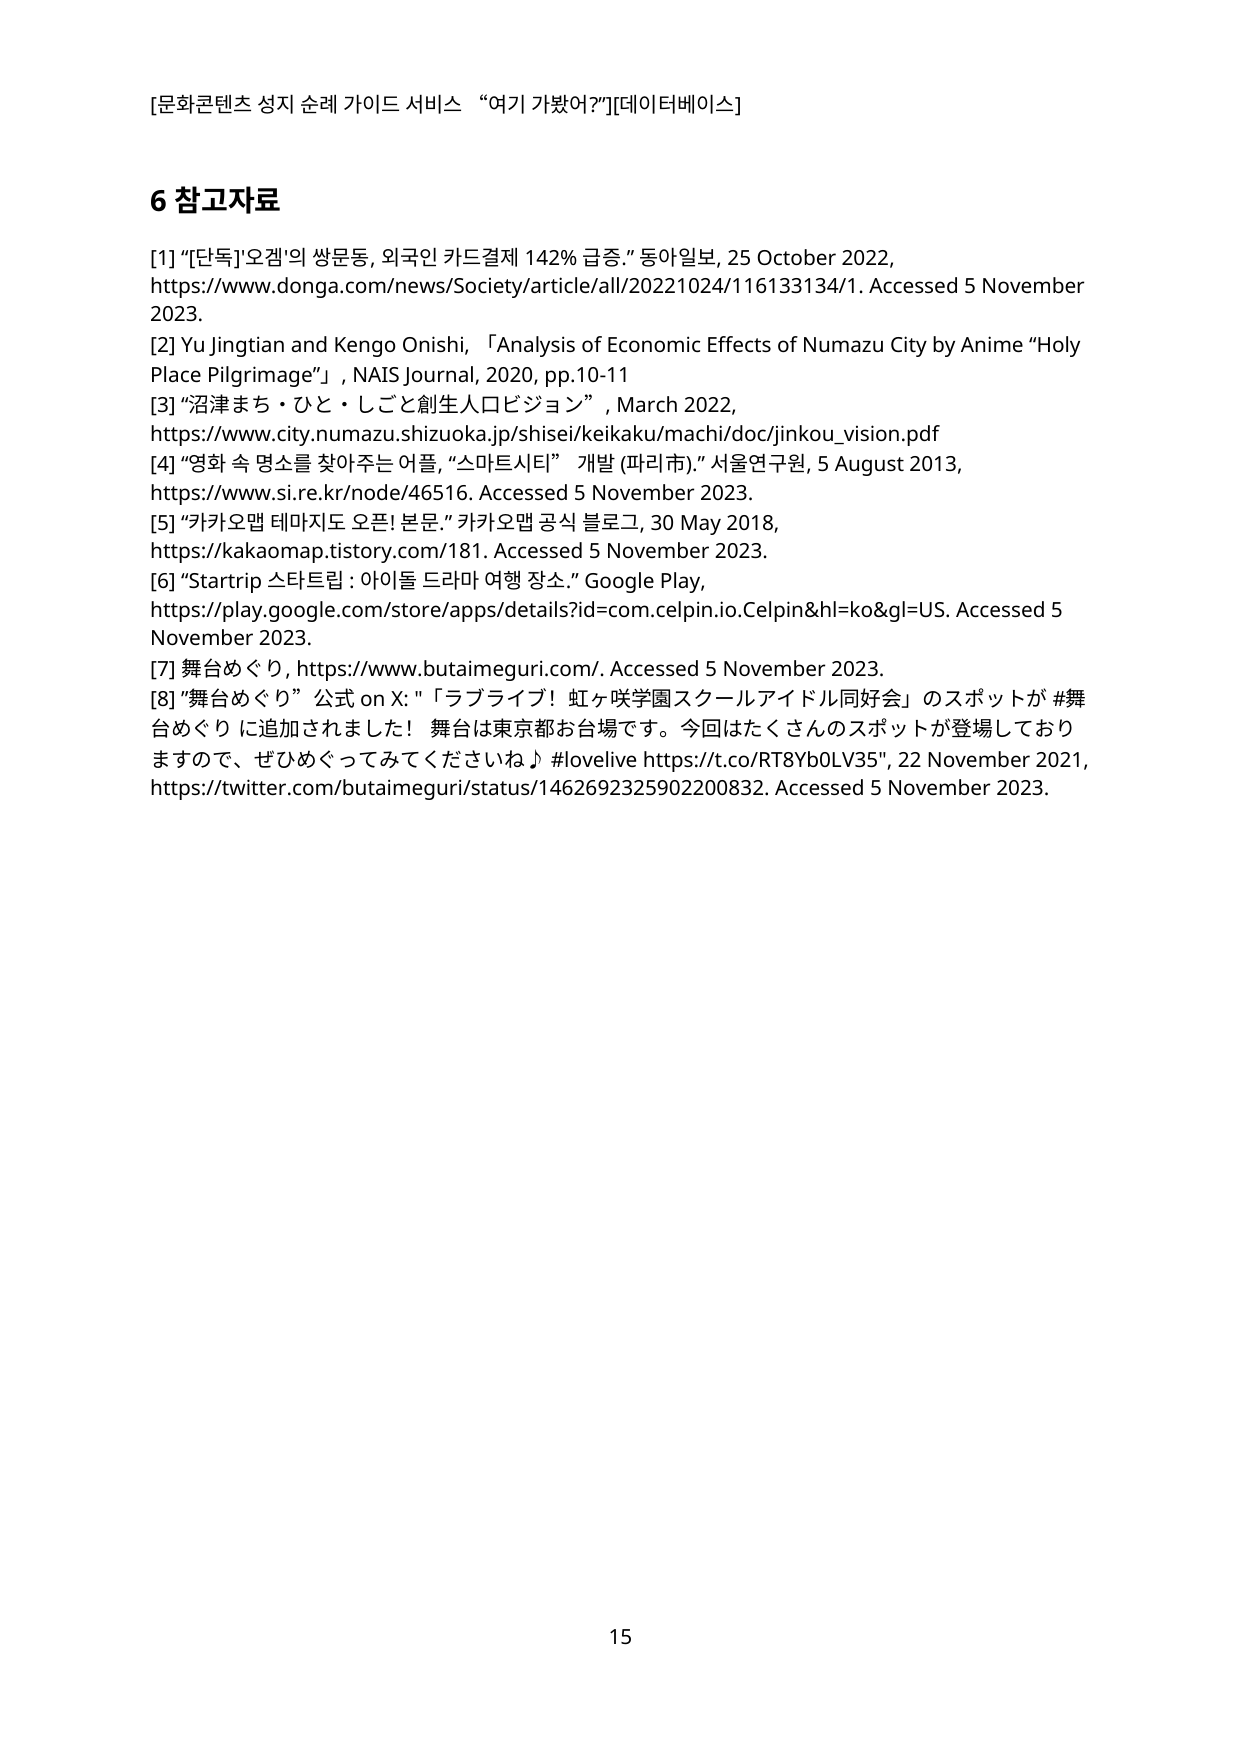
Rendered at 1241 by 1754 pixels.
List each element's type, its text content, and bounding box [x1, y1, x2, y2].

text [1] “[단독]'오겜'의 쌍문동, 외국인 카드결제 142% 급증.” 동아일보, 25 October 2022, https://www.donga.com/news/Society/article/all/20221024/116133134/1. Accessed 5 November 2023. [150, 241, 1090, 328]
text [3] “沼津まち・ひと・しごと創生人口ビジョン”, March 2022, https://www.city.numazu.shizuoka.jp/shisei/keikaku/machi/doc/jinkou_vision.pdf [150, 388, 1090, 447]
text [2] Yu Jingtian and Kengo Onishi, 「Analysis of Economic Effects of Numazu City by Anime “Holy Place Pilgrimage”」, NAIS Journal, 2020, pp.10-11 [150, 328, 1090, 388]
text [8] ”舞台めぐり”公式 on X: "「ラブライブ！虹ヶ咲学園スクールアイドル同好会」のスポットが #舞台めぐり に追加されました！ 舞台は東京都お台場です。今回はたくさんのスポットが登場しておりますので、ぜひめぐってみてくださいね♪ #lovelive https://t.co/RT8Yb0LV35", 22 November 2021, https://twitter.com/butaimeguri/status/1462692325902200832. Accessed 5 November 2023. [150, 682, 1090, 802]
text [5] “카카오맵 테마지도 오픈! 본문.” 카카오맵 공식 블로그, 30 May 2018, https://kakaomap.tistory.com/181. Accessed 5 November 2023. [150, 506, 1090, 565]
subtitle 6 참고자료 [150, 177, 1090, 219]
text [4] “영화 속 명소를 찾아주는 어플, “스마트시티” 개발 (파리市).” 서울연구원, 5 August 2013, https://www.si.re.kr/node/46516. Accessed 5 November 2023. [150, 447, 1090, 506]
text [6] “Startrip 스타트립 : 아이돌 드라마 여행 장소.” Google Play, https://play.google.com/store/apps/details?id=com.celpin.io.Celpin&hl=ko&gl=US. Accessed 5 November 2023. [150, 565, 1090, 652]
text [7] 舞台めぐり, https://www.butaimeguri.com/. Accessed 5 November 2023. [150, 652, 1090, 682]
